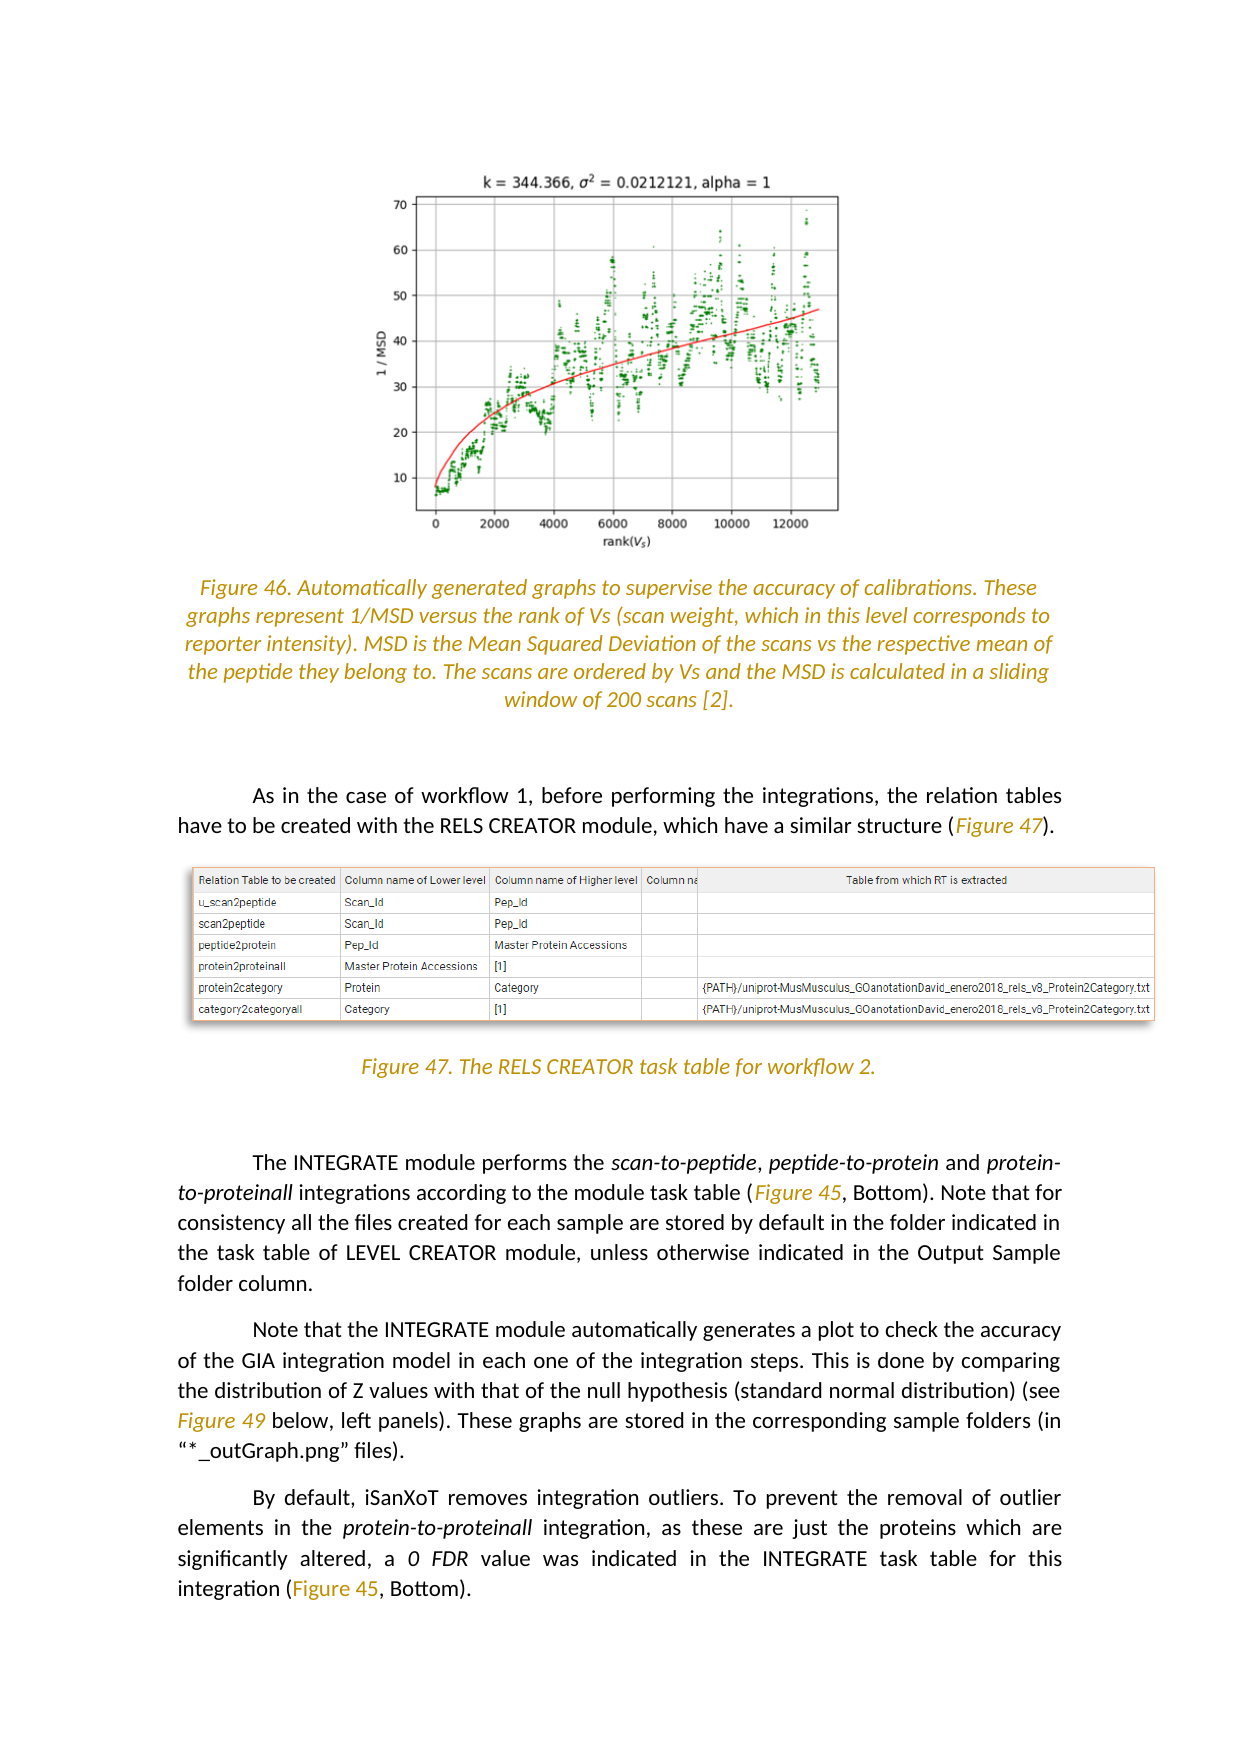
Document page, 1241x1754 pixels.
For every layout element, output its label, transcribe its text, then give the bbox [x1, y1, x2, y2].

text Figure 47. The RELS CREATOR task table for workflow 2. [177, 1052, 1063, 1080]
text As in the case of workflow 1, before performing the integrations, the relation tables have to be created with the RELS CREATOR module, which have a similar structure (Figure 47). [177, 781, 1063, 839]
picture [193, 868, 1154, 1020]
text By default, iSanXoT removes integration outliers. To prevent the removal of outlier elements in the protein-to-proteinall integration, as these are just the proteins which are significantly altered, a 0 FDR value was indicated in the INTEGRATE task table for this integration (Figure 45, Bottom). [177, 1483, 1063, 1602]
text Note that the INTEGRATE module automatically generates a plot to check the accuracy of the GIA integration model in each one of the integration steps. This is done by comparing the distribution of Z values with that of the null hypothesis (standard normal distribution) (see Figure 49 below, left panels). These graphs are stored in the corresponding sample folders (in “*_outGraph.png” files). [177, 1316, 1063, 1464]
picture [364, 147, 877, 555]
text Figure 46. Automatically generated graphs to supervise the accuracy of calibrations. These graphs represent 1/MSD versus the rank of Vs (scan weight, which in this level corresponds to reporter intensity). MSD is the Mean Squared Deviation of the scans vs the respective mean of the peptide they belong to. The scans are ordered by Vs and the MSD is calculated in a sliding window of 200 scans [2]. [177, 573, 1063, 713]
text The INTEGRATE module performs the scan-to-peptide, peptide-to-protein and protein-to-proteinall integrations according to the module task table (Figure 45, Bottom). Note that for consistency all the files created for each sample are stored by default in the folder indicated in the task table of LEVEL CREATOR module, unless otherwise indicated in the Output Sample folder column. [177, 1148, 1063, 1297]
